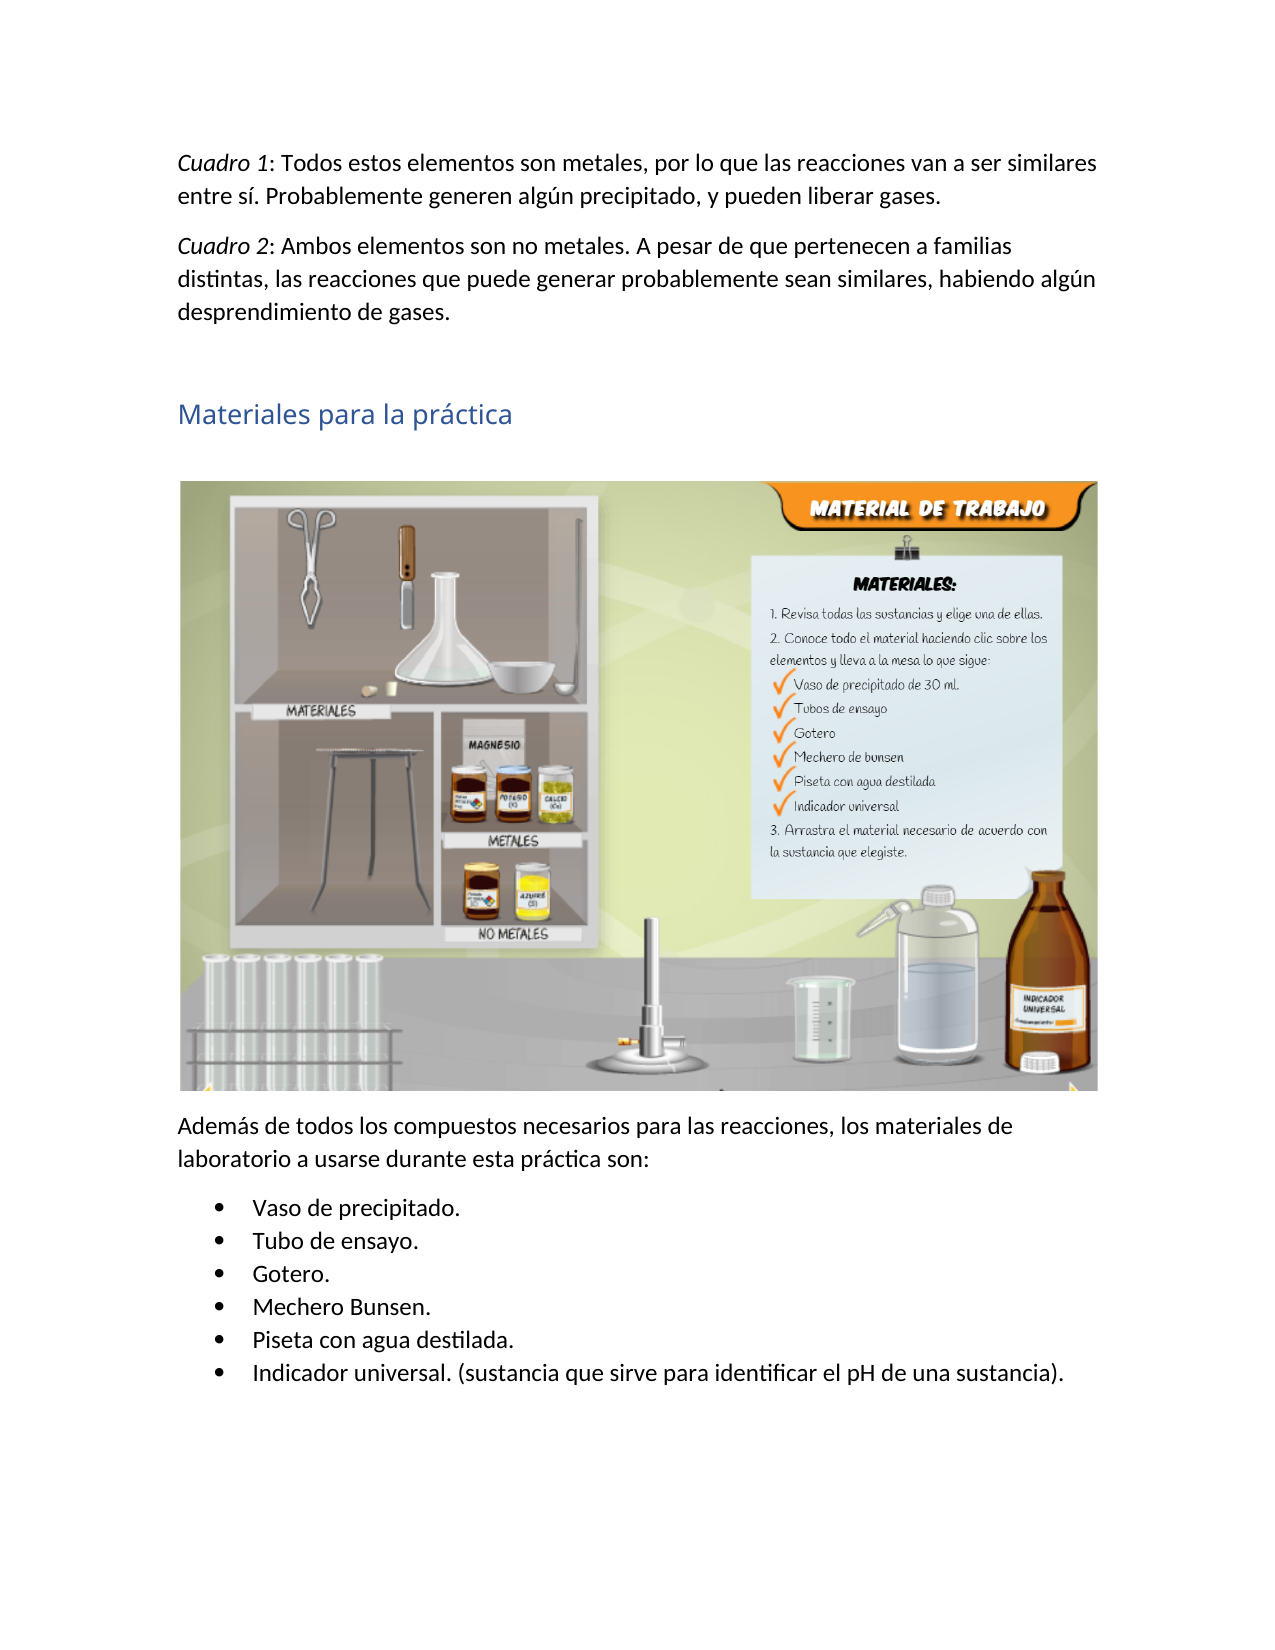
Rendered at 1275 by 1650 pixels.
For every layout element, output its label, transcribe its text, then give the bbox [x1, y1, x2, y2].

text Además de todos los compuestos necesarios para las reacciones, los materiales de laboratorio a usarse durante esta práctica son: [177, 1110, 1098, 1173]
list Piseta con agua destilada. [215, 1324, 1098, 1354]
list Mechero Bunsen. [215, 1291, 1098, 1322]
list Vaso de precipitado. [215, 1192, 1098, 1223]
text Cuadro 1: Todos estos elementos son metales, por lo que las reacciones van a ser similares entre sí. Probablemente generen algún precipitado, y pueden liberar gases. [177, 148, 1098, 211]
list Tubo de ensayo. [215, 1225, 1098, 1256]
text Cuadro 2: Ambos elementos son no metales. A pesar de que pertenecen a familias distintas, las reacciones que puede generar probablemente sean similares, habiendo algún desprendimiento de gases. [177, 230, 1098, 326]
list Gotero. [215, 1258, 1098, 1289]
subtitle Materiales para la práctica [177, 395, 1098, 432]
picture [177, 481, 1098, 1091]
list Indicador universal. (sustancia que sirve para identificar el pH de una sustancia). [215, 1357, 1098, 1387]
